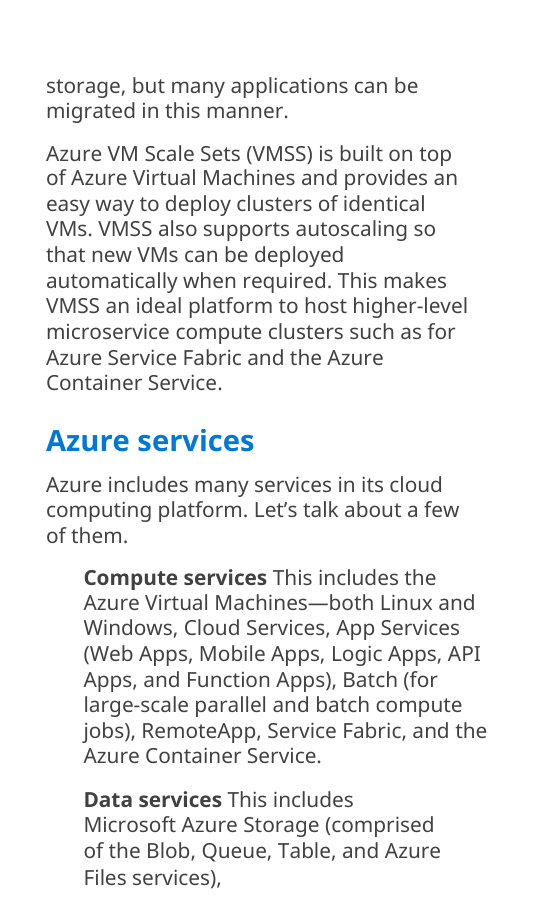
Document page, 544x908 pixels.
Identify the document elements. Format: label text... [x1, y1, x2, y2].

text Azure VM Scale Sets (VMSS) is built on top of Azure Virtual Machines and provides an easy way to deploy clusters of identical VMs. VMSS also supports autoscaling so that new VMs can be deployed automatically when required. This makes VMSS an ideal platform to host higher-level microservice compute clusters such as for Azure Service Fabric and the Azure Container Service. [46, 141, 474, 397]
text Data services This includes Microsoft Azure Storage (comprised of the Blob, Queue, Table, and Azure Files services), [83, 786, 443, 891]
text Azure includes many services in its cloud computing platform. Let’s talk about a few of them. [46, 472, 460, 550]
text Compute services This includes the Azure Virtual Machines—both Linux and Windows, Cloud Services, App Services (Web Apps, Mobile Apps, Logic Apps, API Apps, and Function Apps), Batch (for large-scale parallel and batch compute jobs), RemoteApp, Service Fabric, and the Azure Container Service. [83, 565, 489, 770]
text Azure services [46, 421, 489, 460]
text storage, but many applications can be migrated in this manner. [46, 73, 485, 125]
